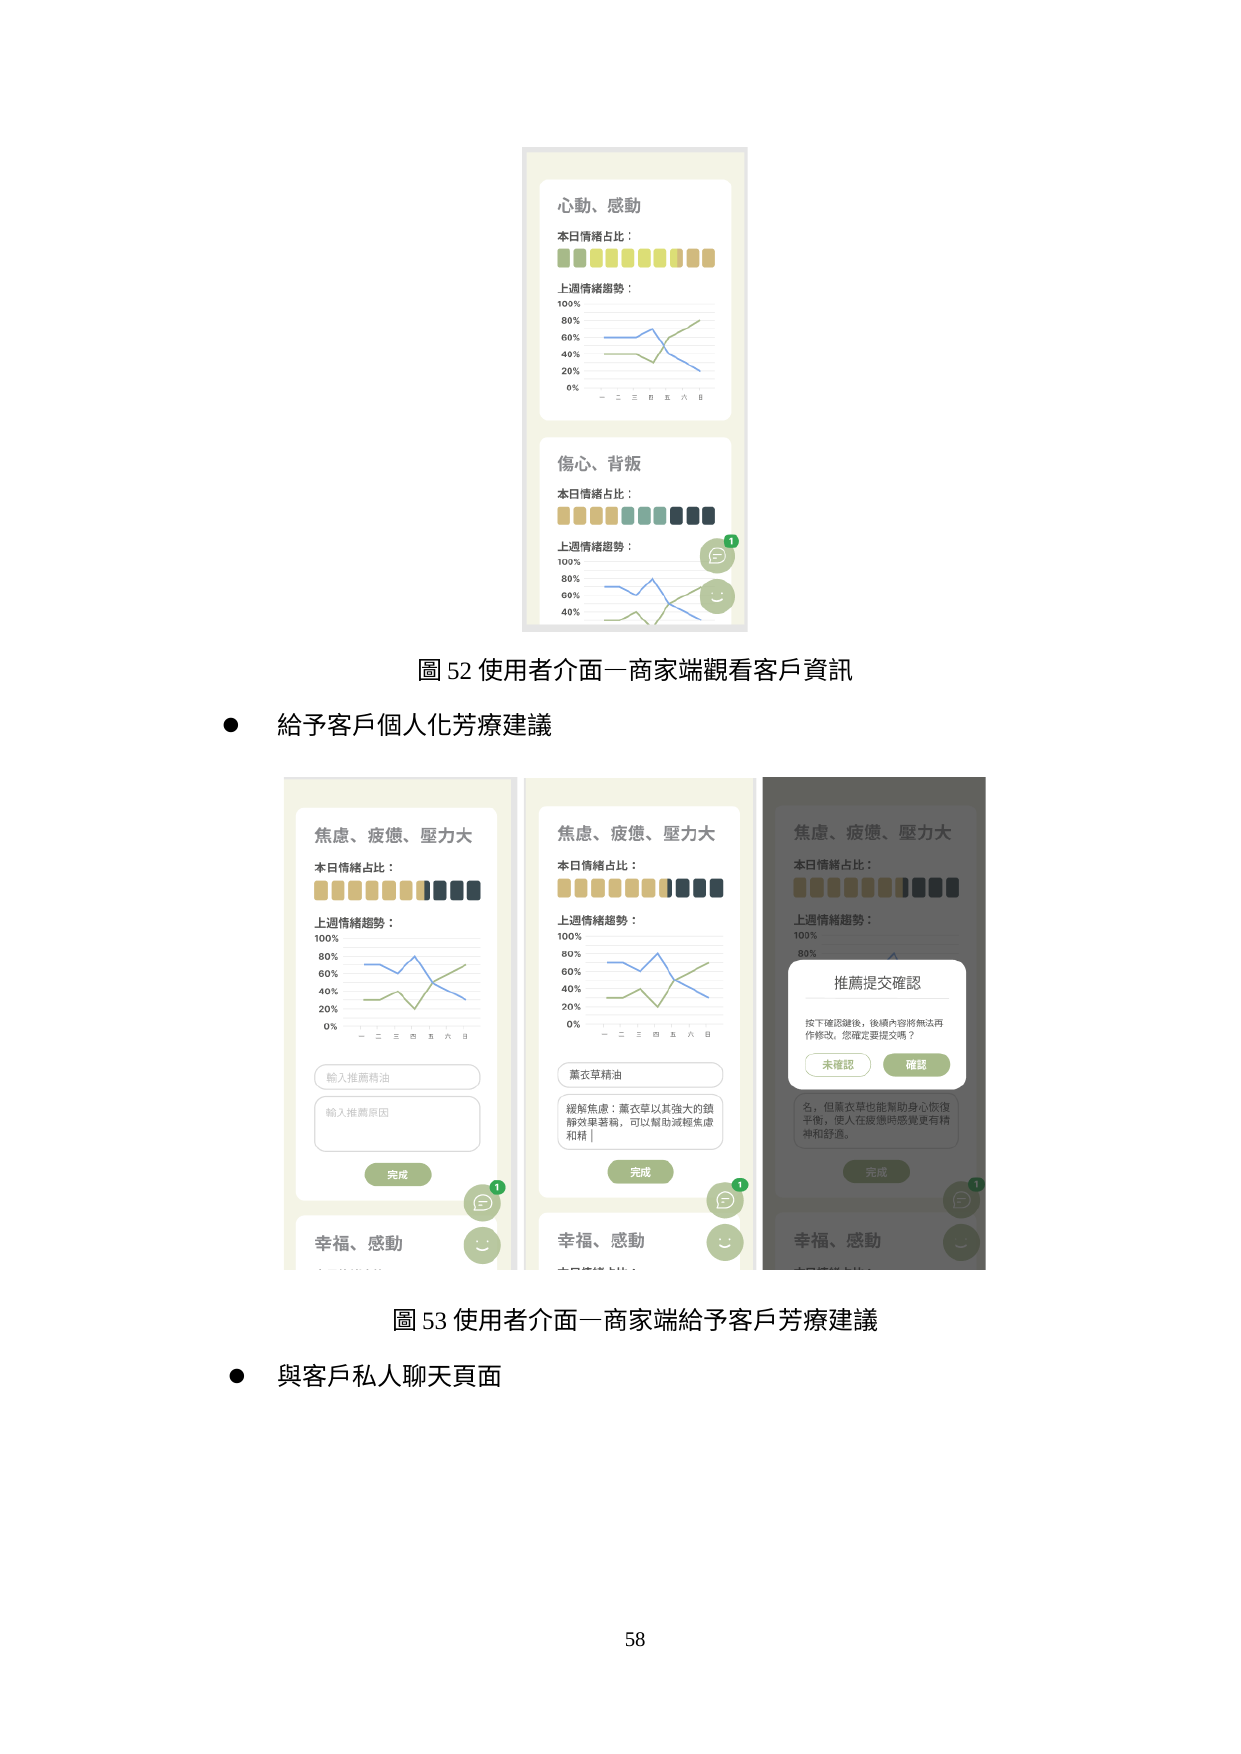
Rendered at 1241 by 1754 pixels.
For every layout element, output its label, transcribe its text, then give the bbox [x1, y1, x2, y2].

picture [523, 778, 757, 1270]
picture [522, 147, 748, 632]
list 給予客戶個人化芳療建議 [221, 705, 1092, 743]
text 圖52 使用者介面—商家端觀看客戶資訊 [177, 649, 1092, 687]
text 圖53 使用者介面—商家端給予客戶芳療建議 [177, 1300, 1092, 1338]
list 與客戶私人聊天頁面 [227, 1356, 1092, 1393]
picture [283, 777, 518, 1270]
picture [762, 777, 986, 1270]
